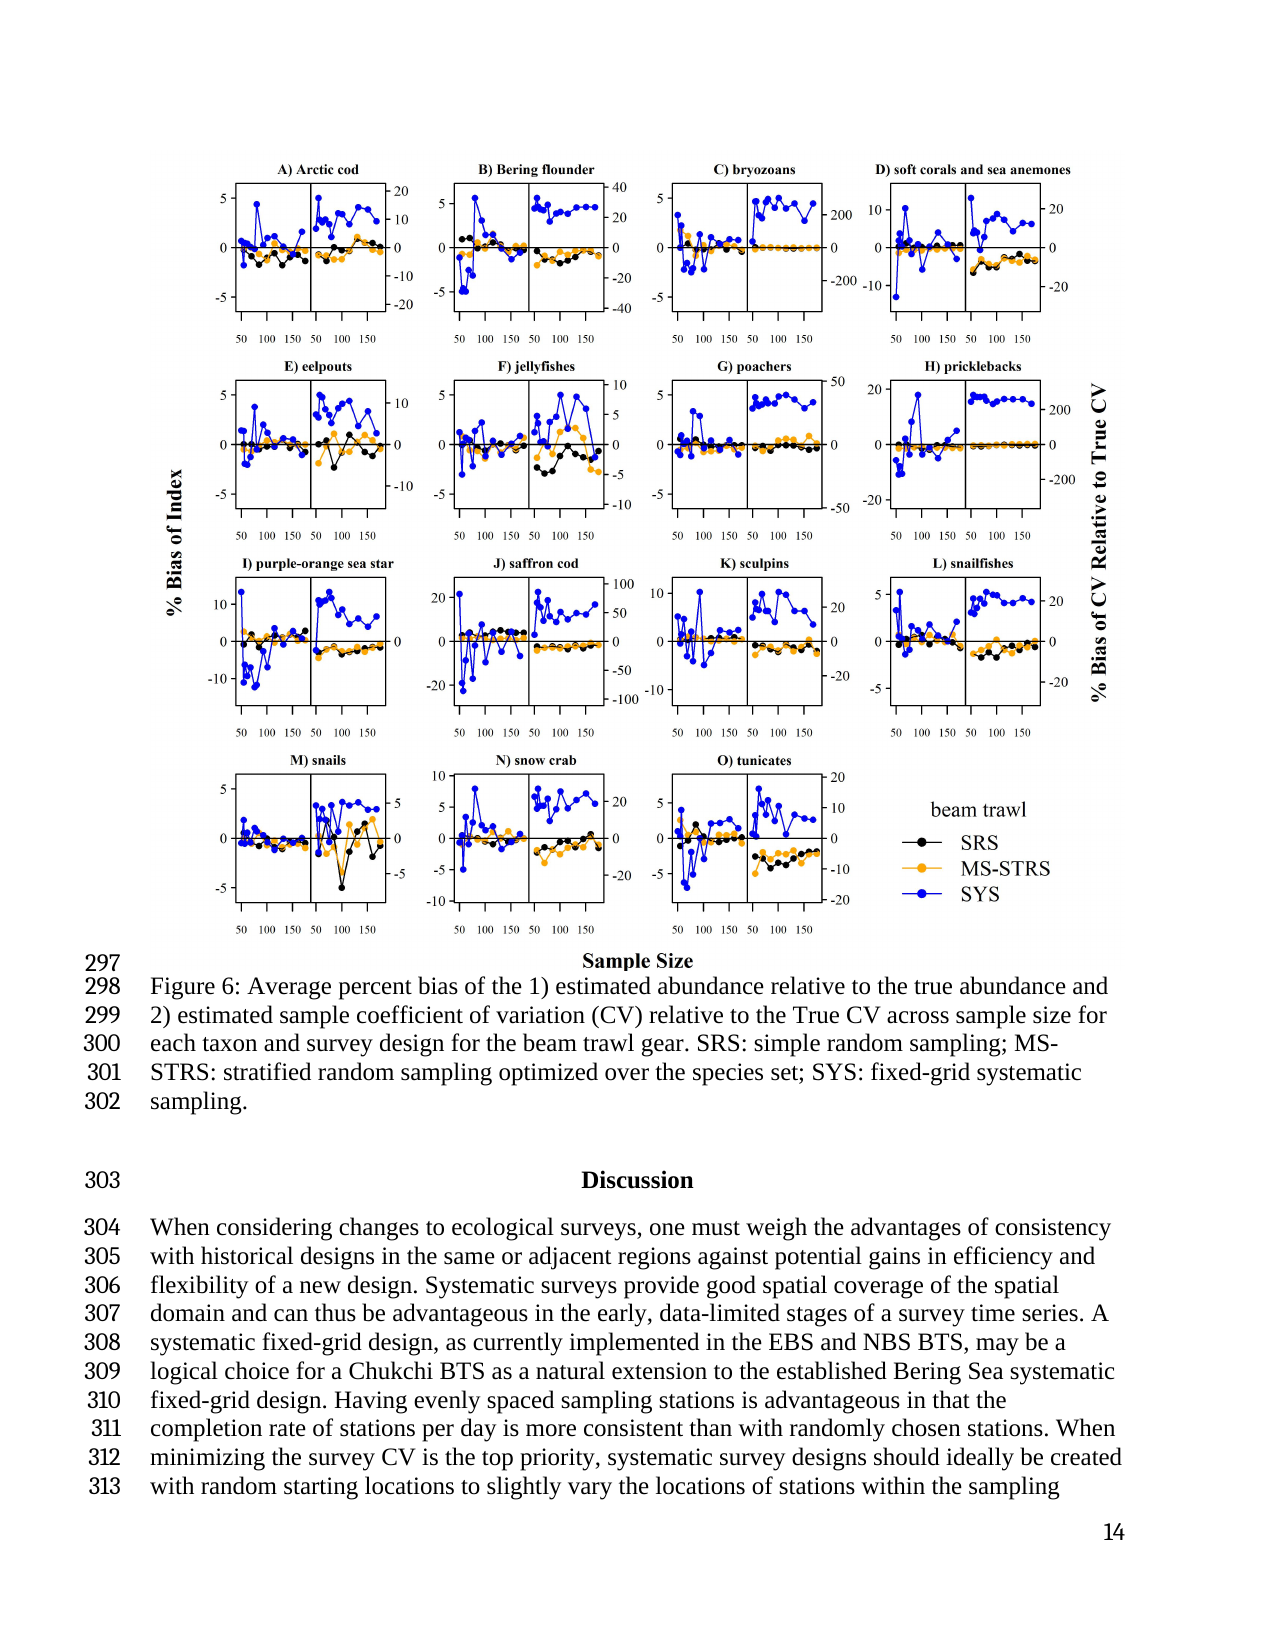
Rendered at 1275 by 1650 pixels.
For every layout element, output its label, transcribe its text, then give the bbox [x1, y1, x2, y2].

subtitle Discussion [150, 1165, 1125, 1193]
text Figure 6: Average percent bias of the 1) estimated abundance relative to the true abundance and 2) estimated sample coefficient of variation (CV) relative to the True CV across sample size for each taxon and survey design for the beam trawl gear. SRS: simple random sampling; MS-STRS: stratified random sampling optimized over the species set; SYS: fixed-grid systematic sampling. [150, 971, 1125, 1115]
picture [150, 150, 1125, 971]
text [150, 1212, 1125, 1500]
